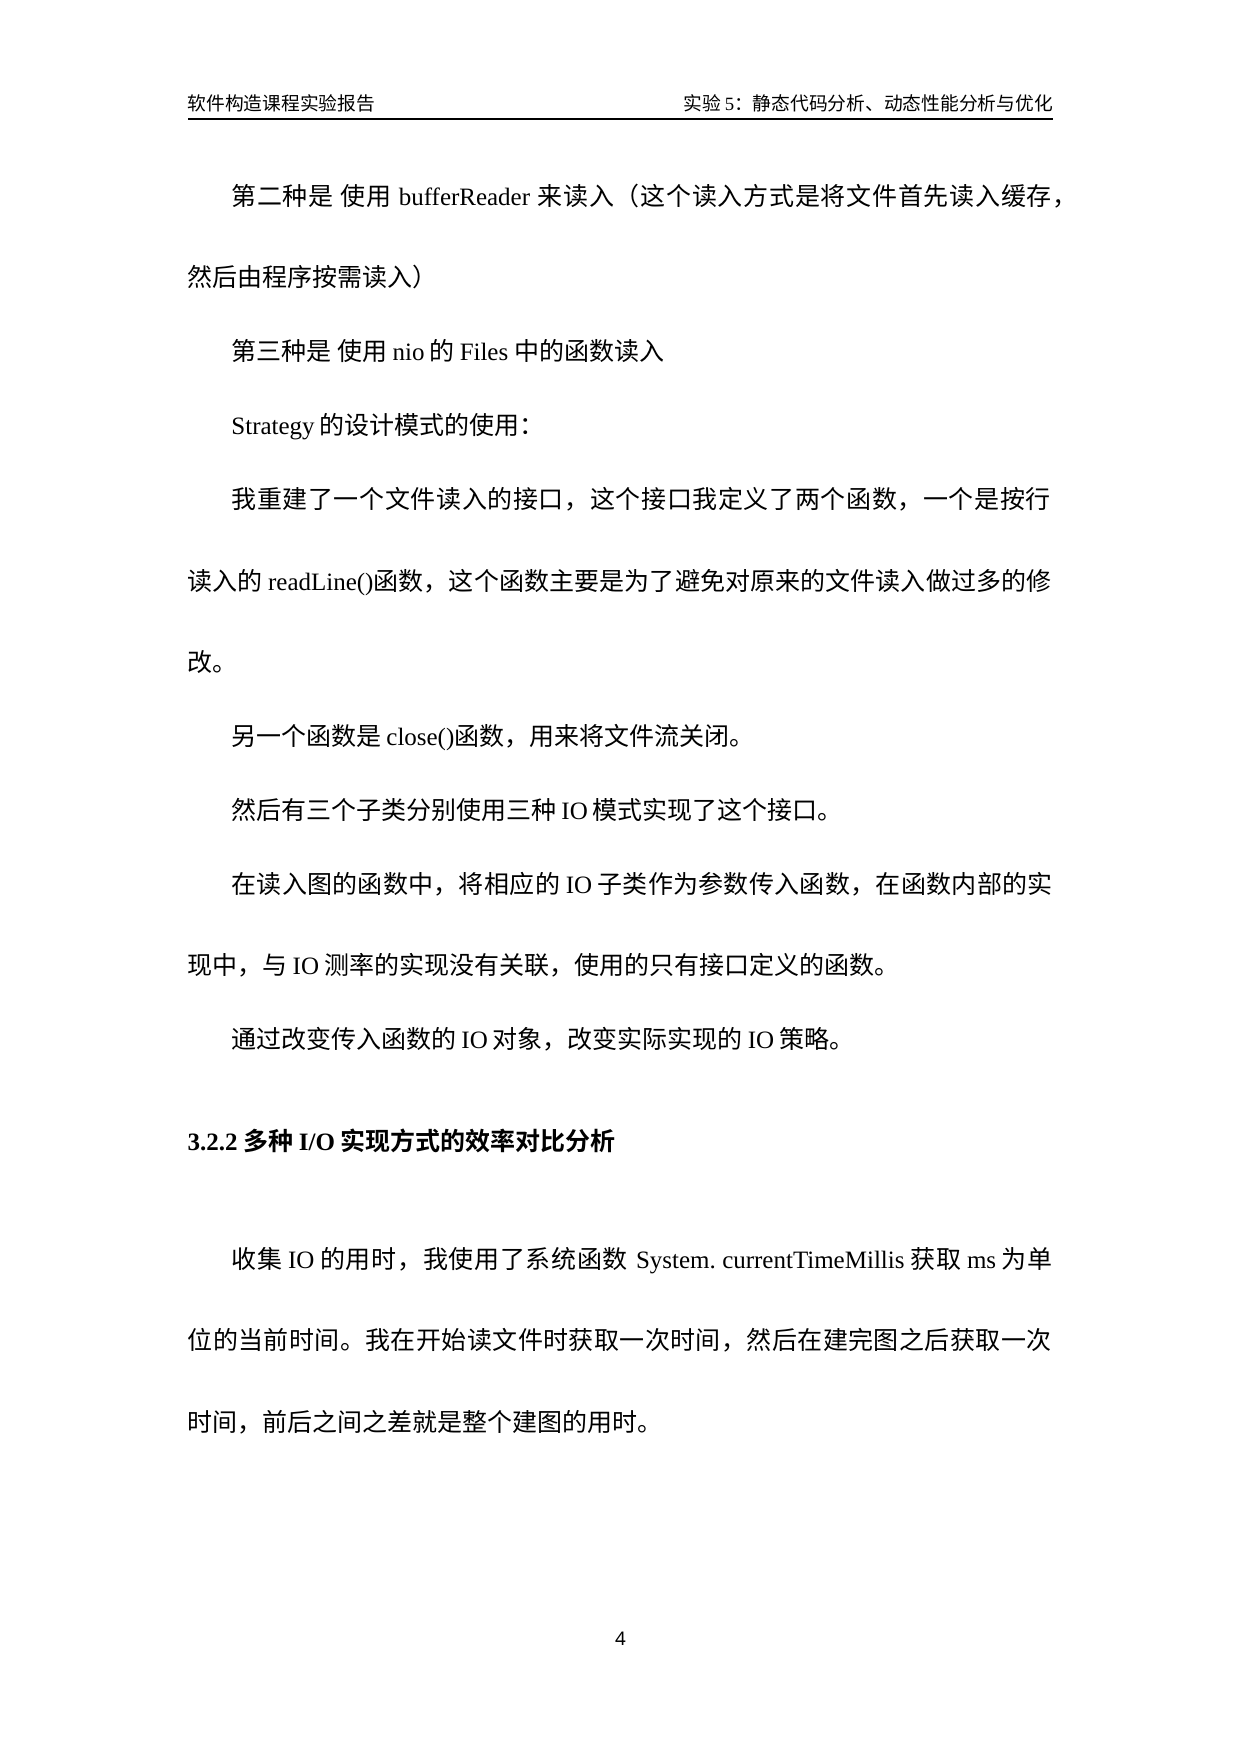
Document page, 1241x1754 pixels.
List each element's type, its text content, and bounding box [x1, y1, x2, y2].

subtitle 多种I/O实现方式的效率对比分析 [187, 1107, 1053, 1172]
text 第二种是 使用 bufferReader 来读入（这个读入方式是将文件首先读入缓存，然后由程序按需读入） [187, 162, 1053, 308]
text 通过改变传入函数的IO对象，改变实际实现的IO策略。 [187, 1005, 1053, 1070]
text Strategy的设计模式的使用： [187, 391, 1053, 456]
text 收集IO的用时，我使用了系统函数 System. currentTimeMillis获取ms为单位的当前时间。我在开始读文件时获取一次时间，然后在建完图之后获取一次时间，前后之间之差就是整个建图的用时。 [187, 1225, 1053, 1453]
text 我重建了一个文件读入的接口，这个接口我定义了两个函数，一个是按行读入的readLine()函数，这个函数主要是为了避免对原来的文件读入做过多的修改。 [187, 465, 1053, 693]
text 第三种是 使用 nio的Files 中的函数读入 [187, 317, 1053, 382]
text 在读入图的函数中，将相应的IO子类作为参数传入函数，在函数内部的实现中，与IO测率的实现没有关联，使用的只有接口定义的函数。 [187, 850, 1053, 996]
text 另一个函数是close()函数，用来将文件流关闭。 [187, 702, 1053, 767]
text 然后有三个子类分别使用三种IO模式实现了这个接口。 [187, 776, 1053, 841]
